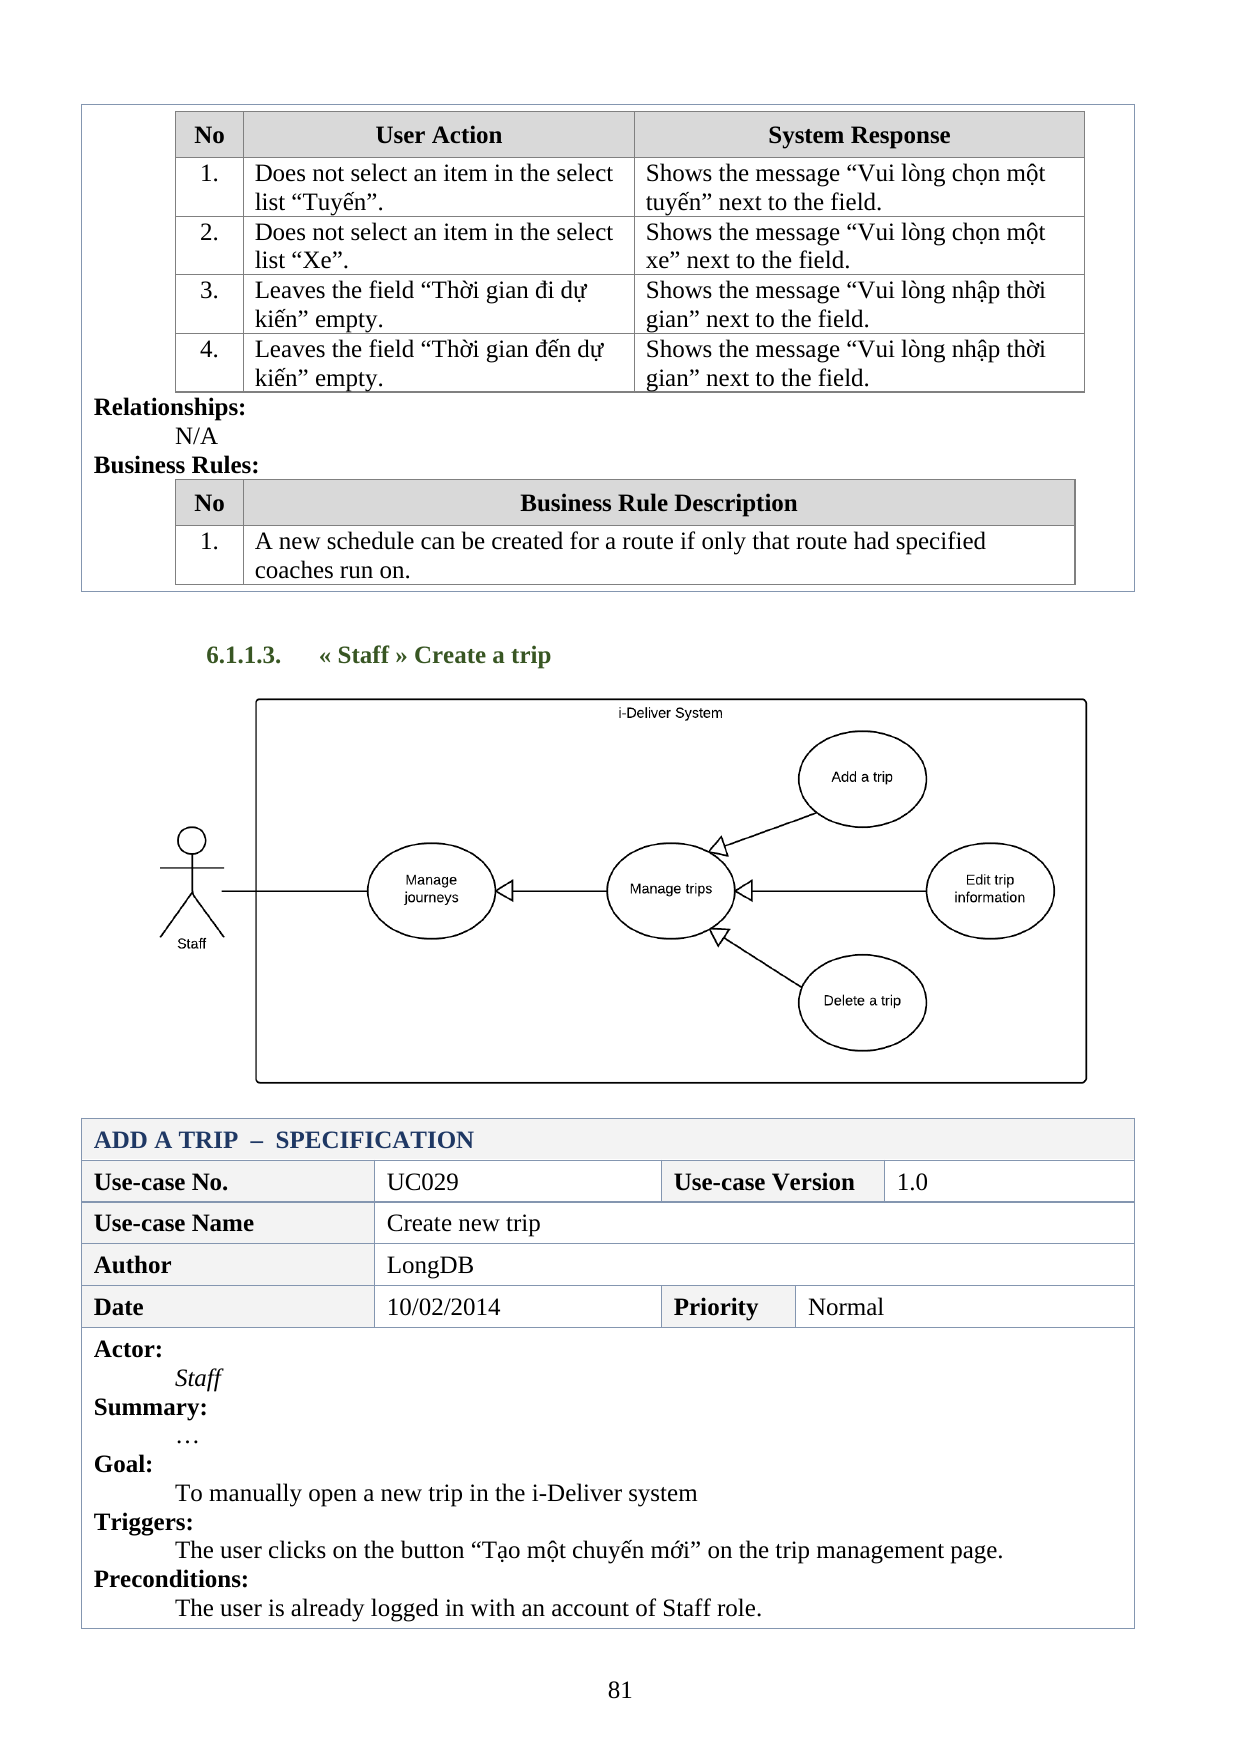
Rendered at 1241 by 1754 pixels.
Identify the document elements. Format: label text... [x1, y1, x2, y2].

table_cell Use-case Version [662, 1161, 884, 1201]
table_cell Author [82, 1244, 374, 1285]
table_cell Create new trip [375, 1203, 1134, 1243]
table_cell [82, 1328, 1134, 1628]
table_cell Date [82, 1286, 374, 1327]
table_cell Normal [796, 1286, 1134, 1327]
picture [112, 683, 1128, 1099]
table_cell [82, 105, 1134, 591]
table_cell Priority [662, 1286, 795, 1327]
table_cell Use-case Name [82, 1203, 374, 1243]
table_header ADD A TRIP – SPECIFICATION [82, 1119, 1134, 1159]
table_cell 10/02/2014 [375, 1286, 661, 1327]
table_cell Use-case No. [82, 1161, 374, 1201]
table_cell UC029 [375, 1161, 661, 1201]
table_cell 1.0 [885, 1161, 1134, 1201]
subtitle « Staff » Create a trip [206, 640, 1146, 668]
table_cell LongDB [375, 1244, 1134, 1285]
